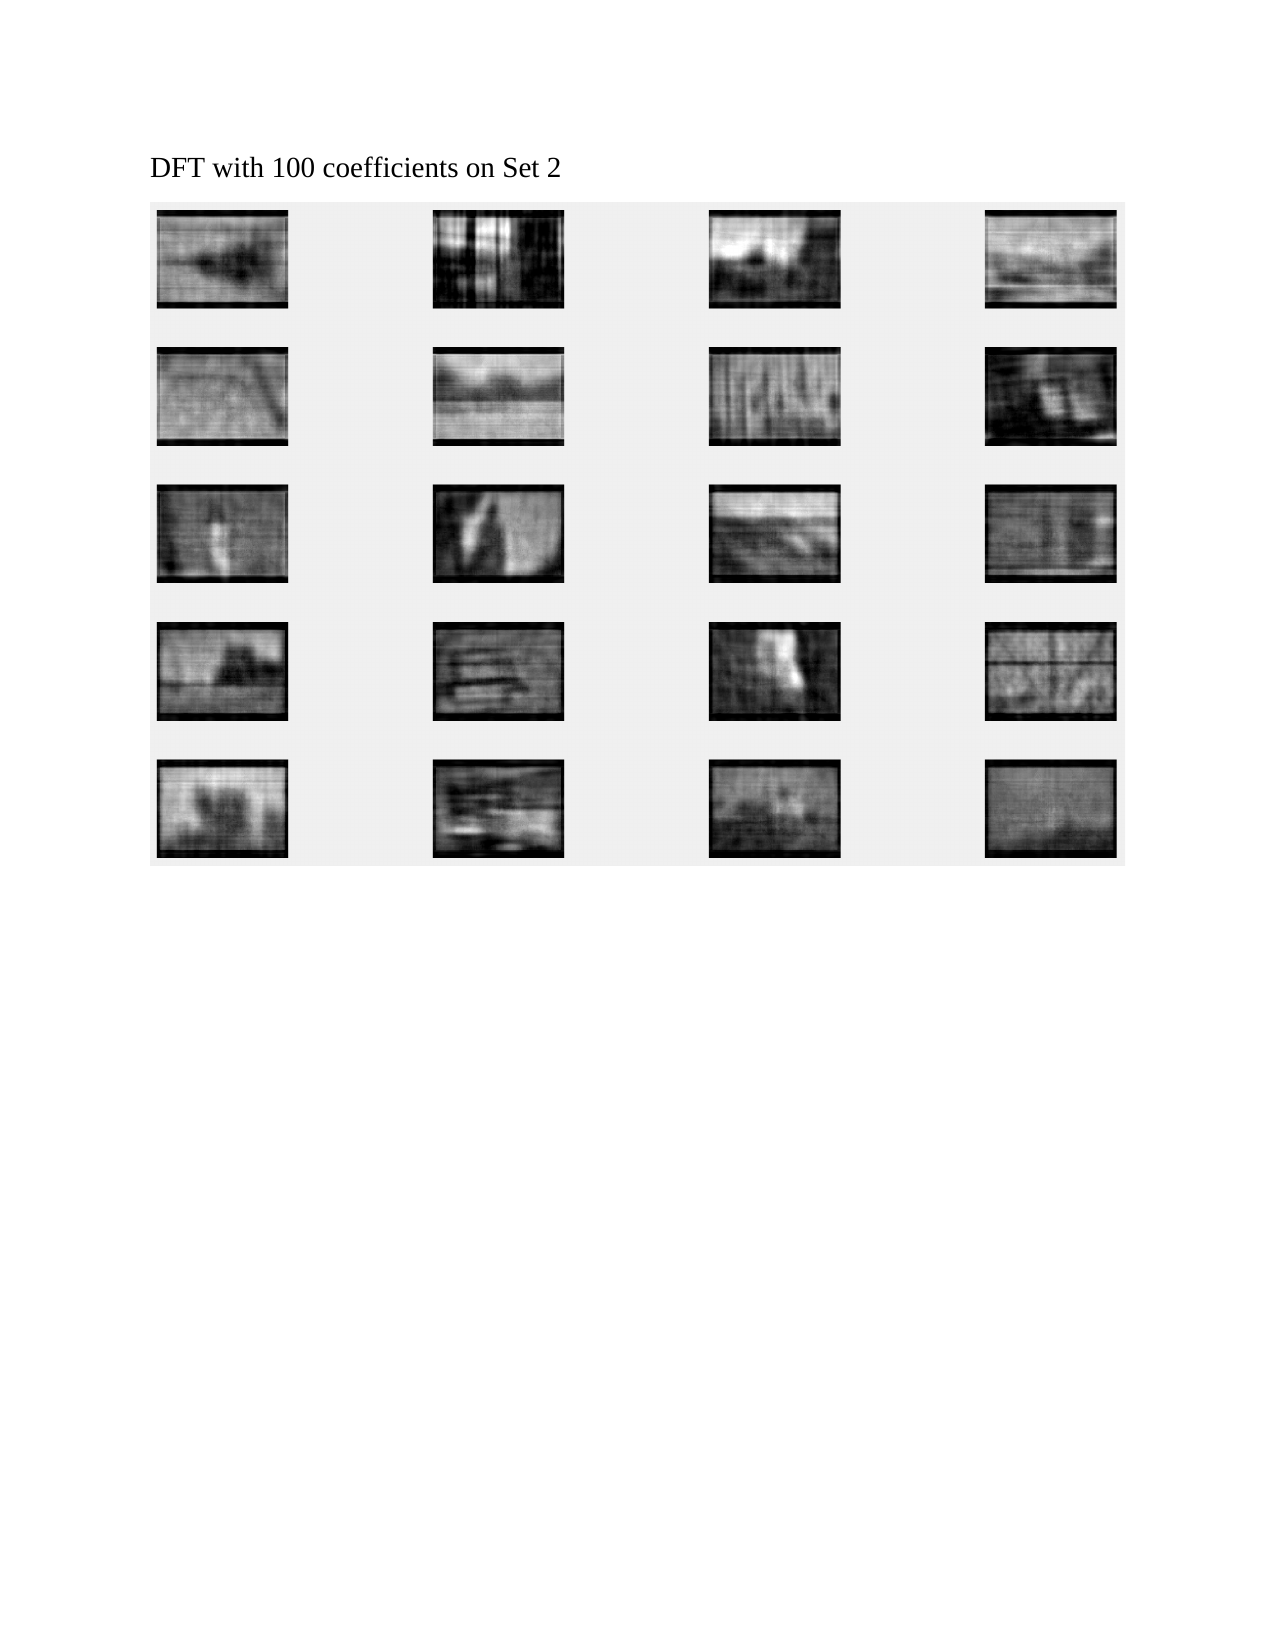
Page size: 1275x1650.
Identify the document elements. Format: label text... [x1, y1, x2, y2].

picture [150, 202, 1125, 866]
text DFT with 100 coefficients on Set 2 [150, 150, 1125, 183]
